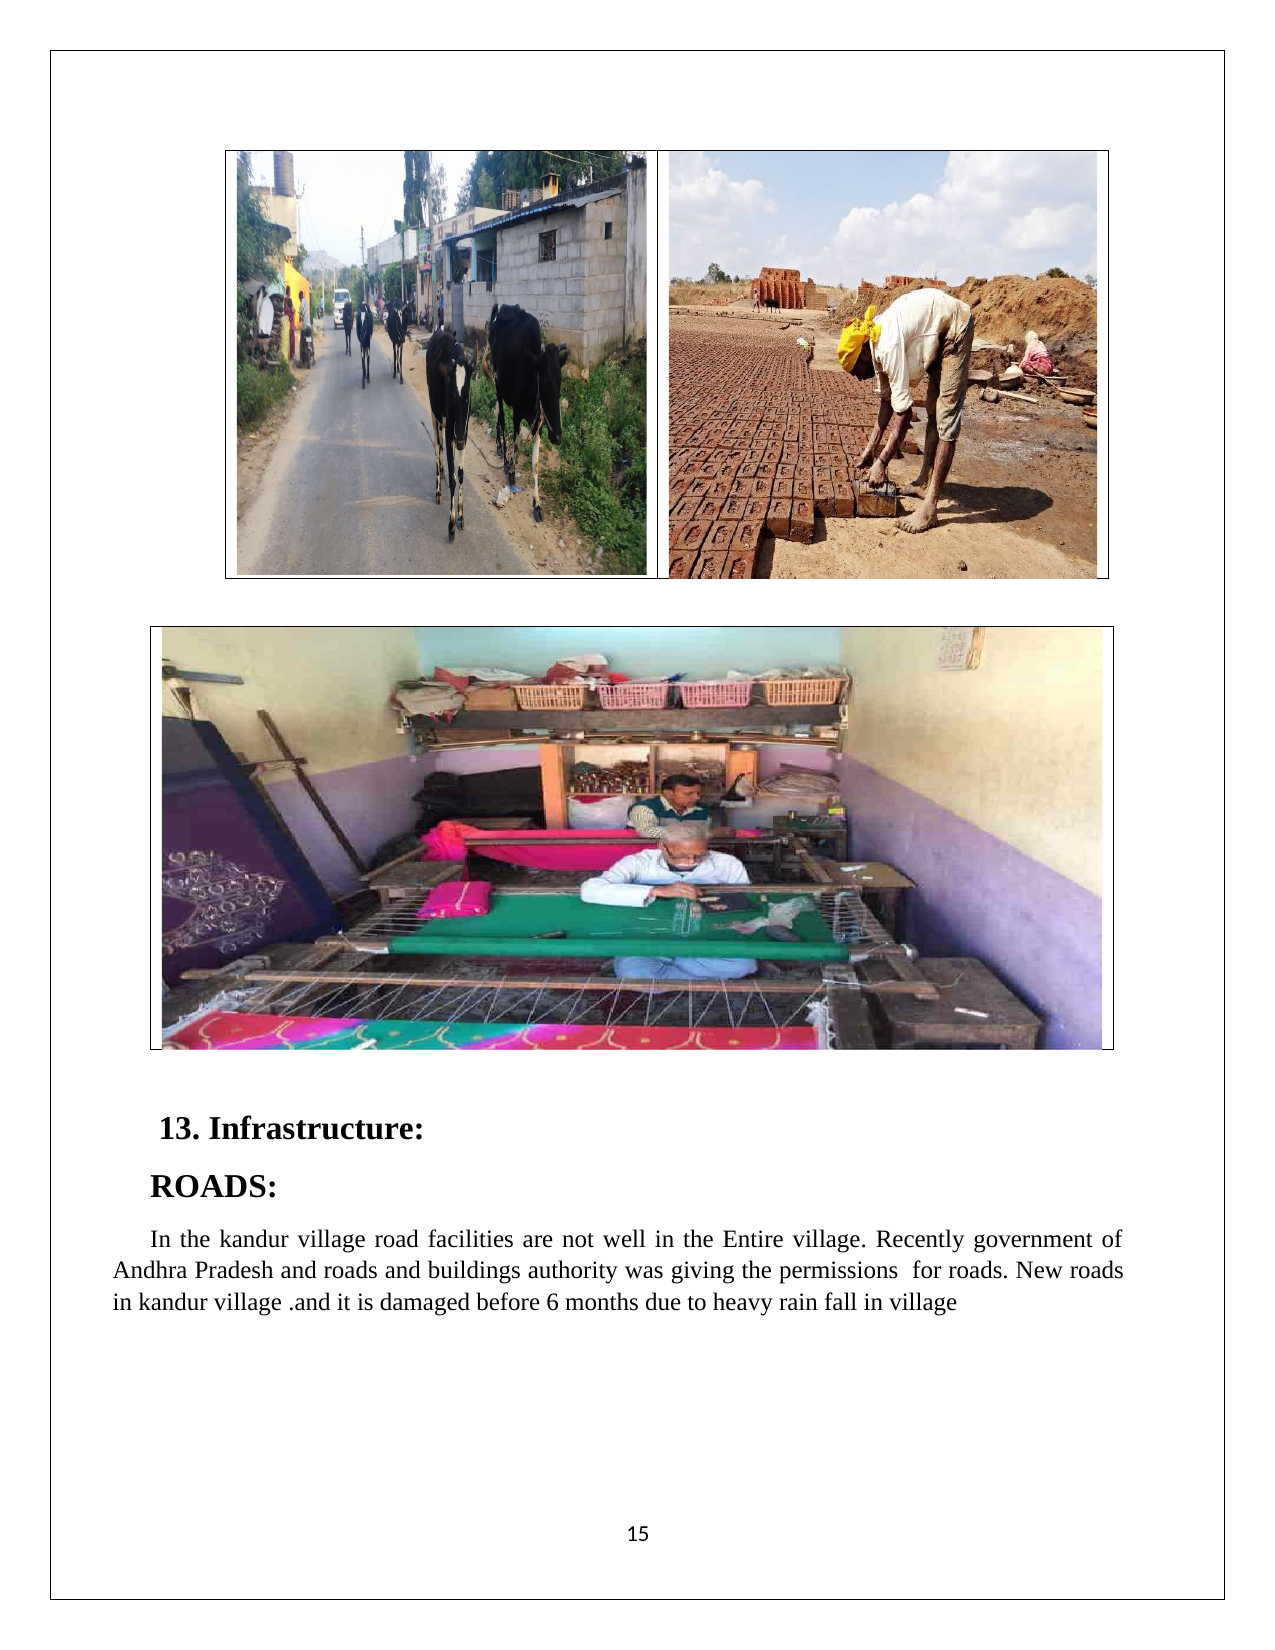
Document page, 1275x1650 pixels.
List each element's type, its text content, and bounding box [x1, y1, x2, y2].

picture [668, 151, 1098, 579]
text ROADS: [112, 1166, 1125, 1205]
text 13. Infrastructure: [150, 1108, 1125, 1147]
picture [161, 627, 1103, 1050]
table_header [151, 627, 161, 1049]
table_header [226, 151, 657, 578]
table_header [1098, 151, 1108, 578]
text In the kandur village road facilities are not well in the Entire village. Recently government of Andhra Pradesh and roads and buildings authority was giving the permissions for roads. New roads in kandur village .and it is damaged before 6 months due to heavy rain fall in village [112, 1224, 1125, 1315]
picture [236, 151, 647, 575]
table_header [658, 151, 668, 578]
table_header [1103, 627, 1113, 1049]
